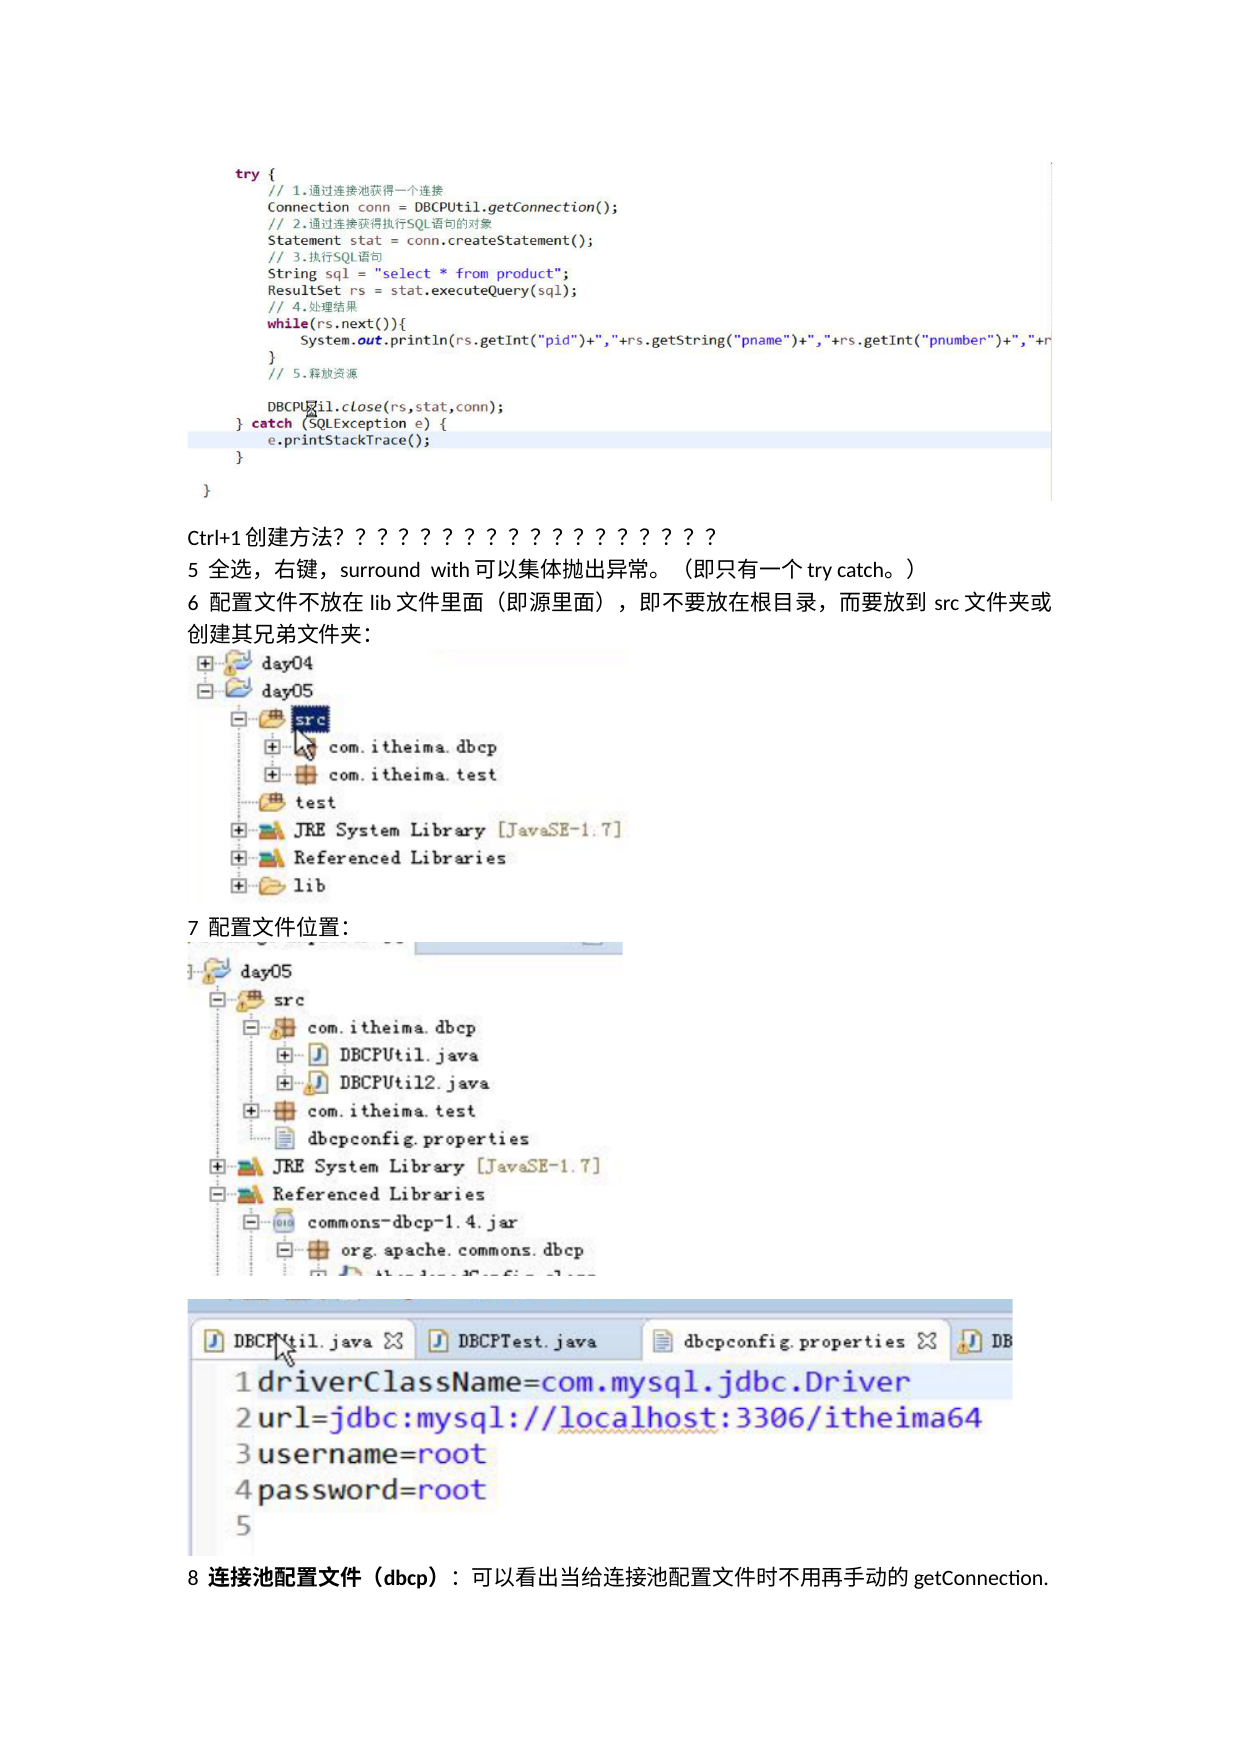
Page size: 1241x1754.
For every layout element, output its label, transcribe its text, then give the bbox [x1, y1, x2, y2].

picture [187, 1299, 1013, 1556]
picture [187, 649, 629, 906]
picture [187, 942, 623, 1276]
text Ctrl+1创建方法？？？？？？？？？？？？？？？？？？ [187, 519, 1053, 552]
text 8 连接池配置文件（dbcp）：可以看出当给连接池配置文件时不用再手动的getConnection. [187, 1559, 1053, 1592]
text 5 全选，右键，surround with可以集体抛出异常。（即只有一个try catch。） [187, 552, 1053, 584]
text 7 配置文件位置： [187, 909, 1053, 942]
text 6 配置文件不放在lib文件里面（即源里面），即不要放在根目录，而要放到src文件夹或创建其兄弟文件夹： [187, 584, 1053, 649]
picture [187, 162, 1053, 501]
